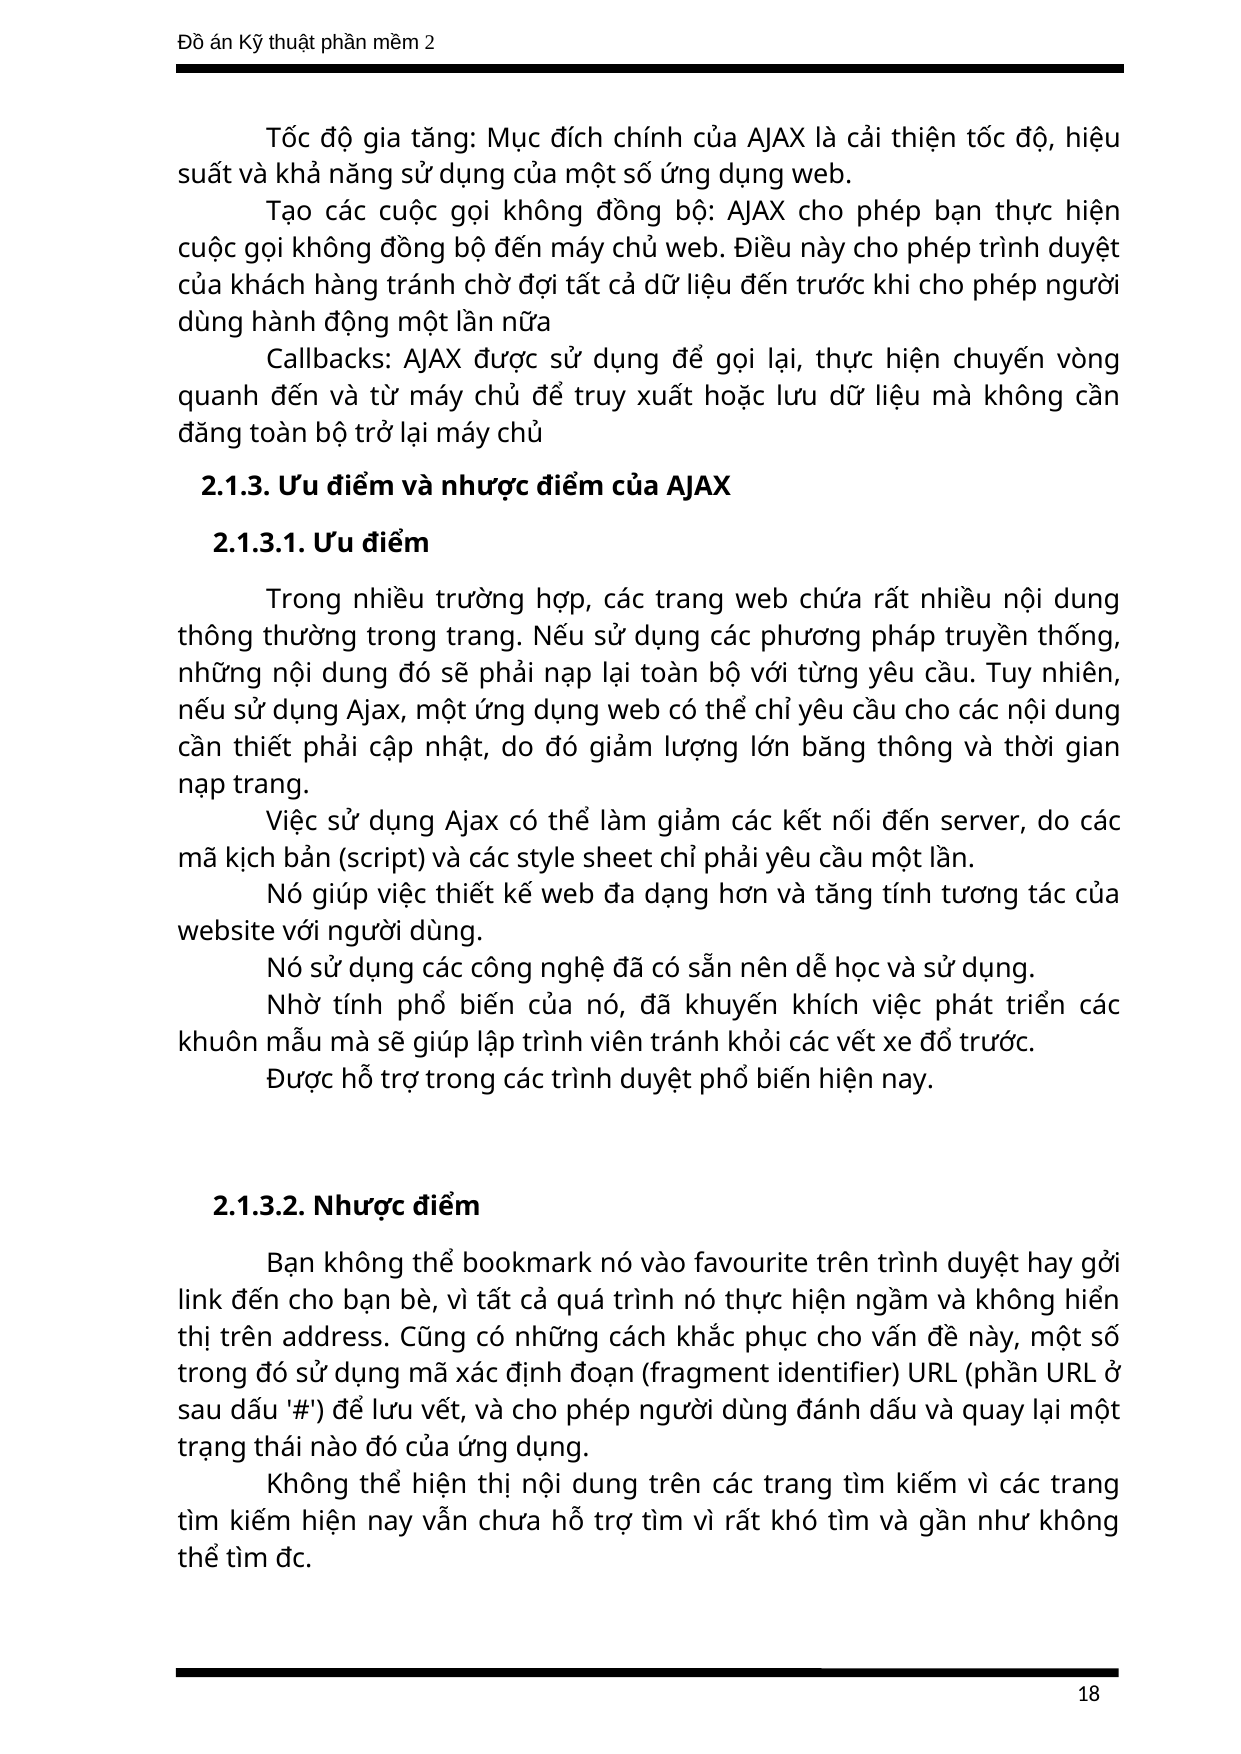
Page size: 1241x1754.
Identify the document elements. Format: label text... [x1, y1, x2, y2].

list Tạo các cuộc gọi không đồng bộ: AJAX cho phép bạn thực hiện cuộc gọi không đồng bộ đến máy chủ web. Điều này cho phép trình duyệt của khách hàng tránh chờ đợi tất cả dữ liệu đến trước khi cho phép người dùng hành động một lần nữa [177, 192, 1122, 339]
list Được hỗ trợ trong các trình duyệt phổ biến hiện nay. [177, 1059, 1122, 1096]
list Không thể hiện thị nội dung trên các trang tìm kiếm vì các trang tìm kiếm hiện nay vẫn chưa hỗ trợ tìm vì rất khó tìm và gần như không thể tìm đc. [177, 1464, 1122, 1575]
text 2.1.3.1. Ưu điểm [213, 523, 1122, 560]
list Callbacks: AJAX được sử dụng để gọi lại, thực hiện chuyến vòng quanh đến và từ máy chủ để truy xuất hoặc lưu dữ liệu mà không cần đăng toàn bộ trở lại máy chủ [177, 339, 1122, 450]
text 2.1.3.2. Nhược điểm [213, 1187, 1122, 1223]
list Bạn không thể bookmark nó vào favourite trên trình duyệt hay gởi link đến cho bạn bè, vì tất cả quá trình nó thực hiện ngầm và không hiển thị trên address. Cũng có những cách khắc phục cho vấn đề này, một số trong đó sử dụng mã xác định đoạn (fragment identifier) URL (phần URL ở sau dấu '#') để lưu vết, và cho phép người dùng đánh dấu và quay lại một trạng thái nào đó của ứng dụng. [177, 1243, 1122, 1464]
list Trong nhiều trường hợp, các trang web chứa rất nhiều nội dung thông thường trong trang. Nếu sử dụng các phương pháp truyền thống, những nội dung đó sẽ phải nạp lại toàn bộ với từng yêu cầu. Tuy nhiên, nếu sử dụng Ajax, một ứng dụng web có thể chỉ yêu cầu cho các nội dung cần thiết phải cập nhật, do đó giảm lượng lớn băng thông và thời gian nạp trang. [177, 580, 1122, 801]
list Nó sử dụng các công nghệ đã có sẵn nên dễ học và sử dụng. [177, 949, 1122, 986]
list Việc sử dụng Ajax có thể làm giảm các kết nối đến server, do các mã kịch bản (script) và các style sheet chỉ phải yêu cầu một lần. [177, 801, 1122, 875]
list Nó giúp việc thiết kế web đa dạng hơn và tăng tính tương tác của website với người dùng. [177, 875, 1122, 949]
text 2.1.3. Ưu điểm và nhược điểm của AJAX [201, 467, 1122, 503]
list Tốc độ gia tăng: Mục đích chính của AJAX là cải thiện tốc độ, hiệu suất và khả năng sử dụng của một số ứng dụng web. [177, 118, 1122, 192]
list Nhờ tính phổ biến của nó, đã khuyến khích việc phát triển các khuôn mẫu mà sẽ giúp lập trình viên tránh khỏi các vết xe đổ trước. [177, 986, 1122, 1059]
